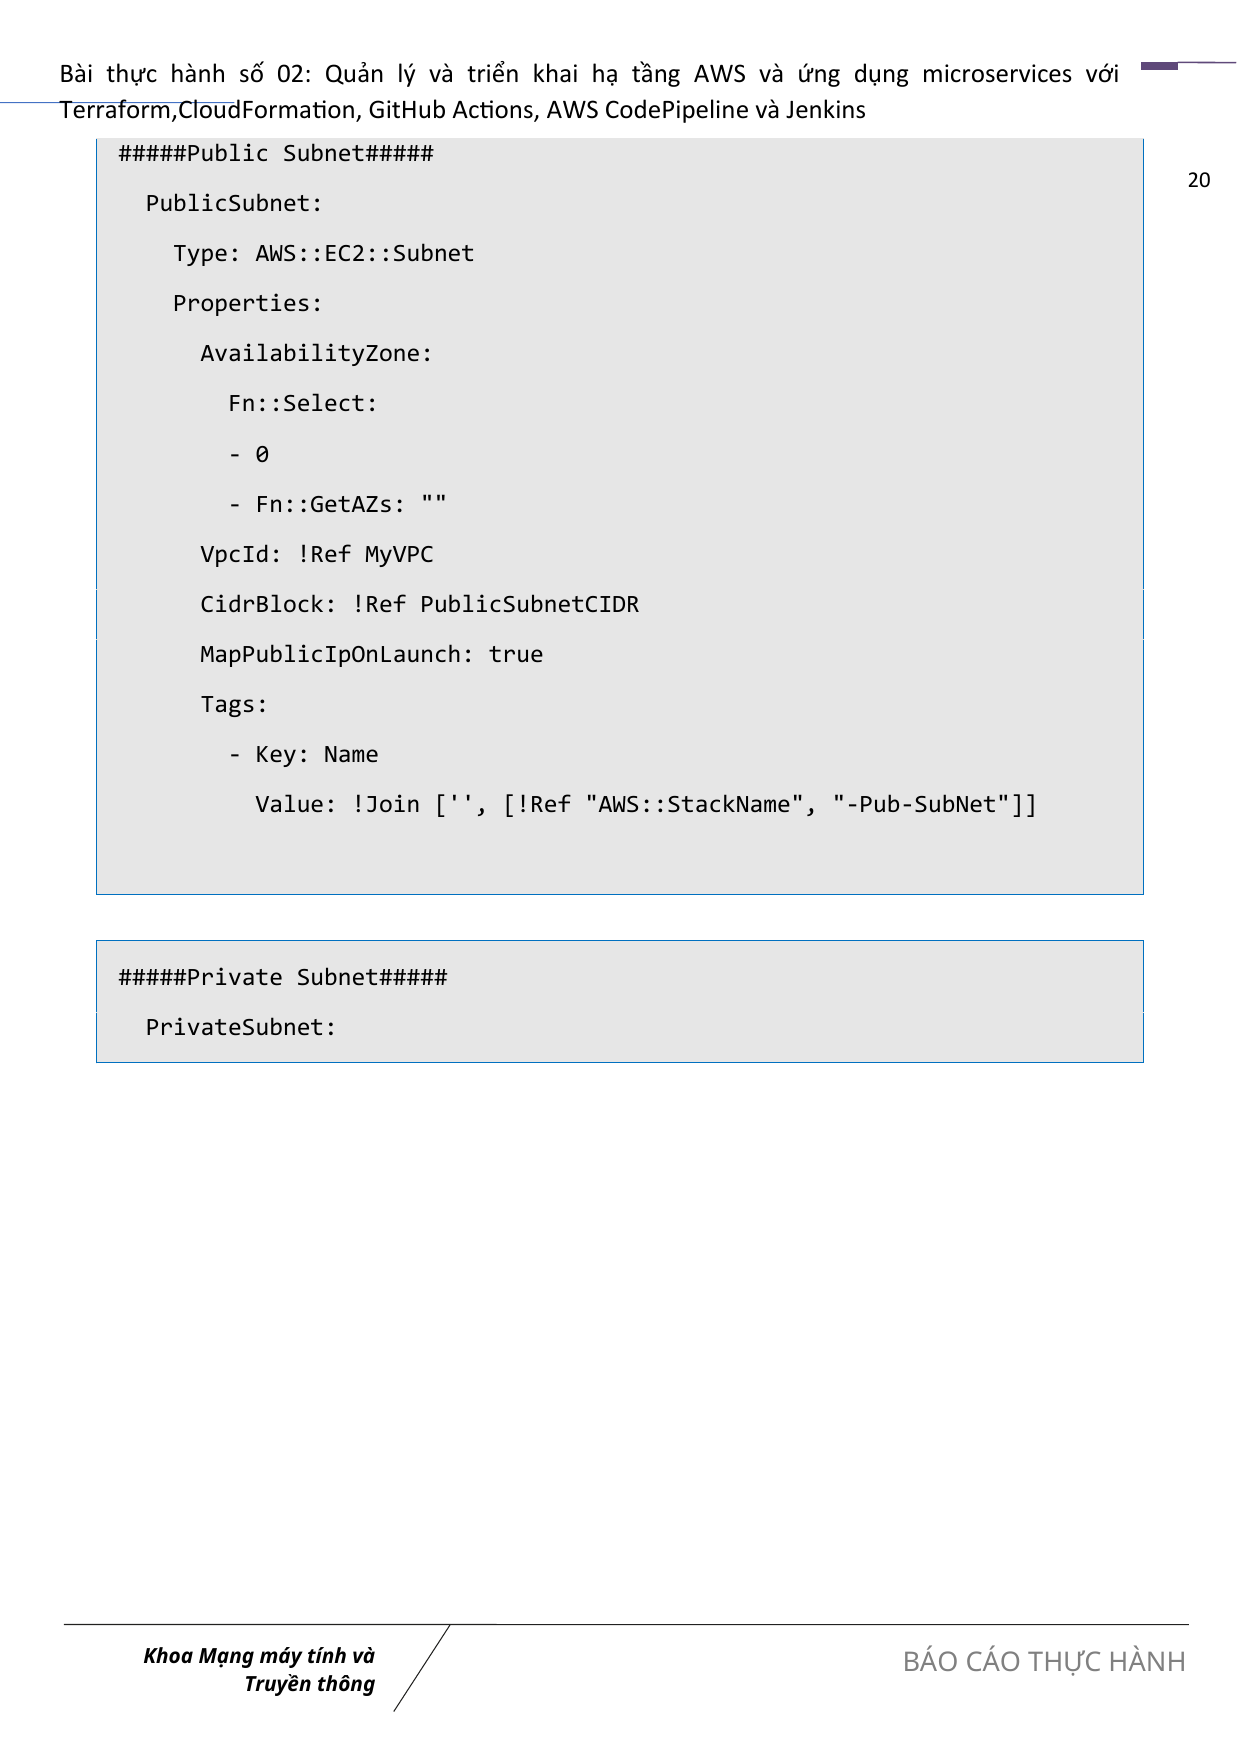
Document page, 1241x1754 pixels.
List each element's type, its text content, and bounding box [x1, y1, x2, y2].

text #####Public Subnet##### [96, 138, 1143, 189]
text - Key: Name [97, 740, 1143, 790]
text AvailabilityZone: [97, 339, 1143, 389]
text Value: !Join ['', [!Ref "AWS::StackName", "-Pub-SubNet"]] [97, 790, 1143, 840]
text Properties: [97, 289, 1143, 339]
text - Fn::GetAZs: "" [97, 489, 1143, 539]
text CidrBlock: !Ref PublicSubnetCIDR [97, 589, 1143, 639]
text MapPublicIpOnLaunch: true [97, 639, 1143, 690]
text #####Private Subnet##### [97, 941, 1143, 1012]
text Fn::Select: [97, 389, 1143, 439]
text PrivateSubnet: [97, 1012, 1143, 1062]
text Tags: [97, 690, 1143, 740]
text Type: AWS::EC2::Subnet [97, 239, 1143, 289]
text - 0 [97, 439, 1143, 489]
text VpcId: !Ref MyVPC [97, 539, 1143, 589]
text PublicSubnet: [97, 189, 1143, 239]
